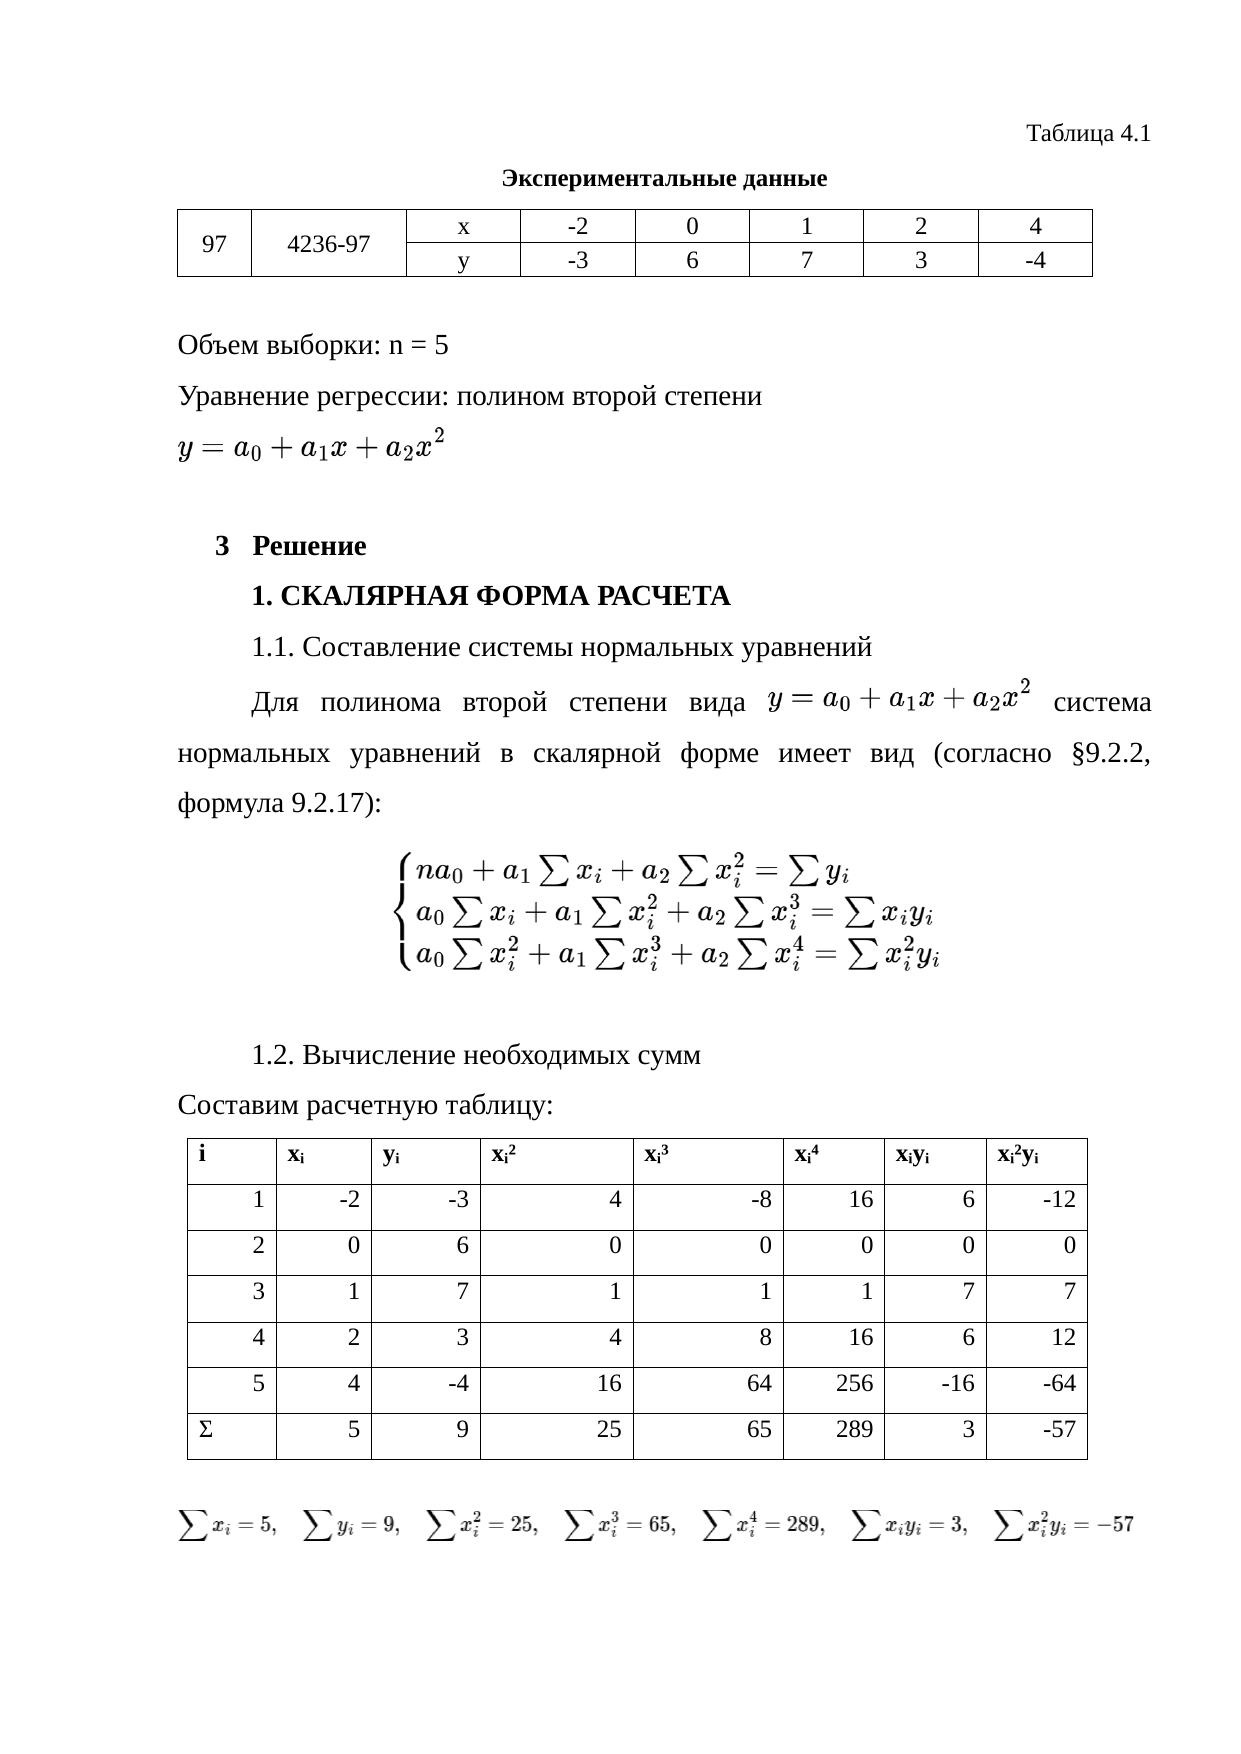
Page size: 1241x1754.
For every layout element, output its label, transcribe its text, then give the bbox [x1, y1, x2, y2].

picture [767, 678, 1032, 712]
table_cell 1 [634, 1276, 783, 1321]
text Решение [215, 528, 1152, 562]
table_cell 0 [987, 1231, 1087, 1275]
table_cell -2 [277, 1185, 371, 1229]
text Для полинома второй степени вида система нормальных уравнений в скалярной форме имеет вид (согласно §9.2.2, формула 9.2.17): [177, 679, 1152, 819]
table_cell 289 [784, 1414, 884, 1459]
text Экспериментальные данные [177, 163, 1152, 192]
text Составим расчетную таблицу: [177, 1087, 1152, 1121]
table_header 97 [178, 210, 251, 276]
table_cell 7 [987, 1276, 1087, 1321]
table_cell 4 [188, 1323, 276, 1367]
table_cell 12 [987, 1323, 1087, 1367]
table_cell 6 [636, 243, 749, 276]
table_cell 6 [885, 1323, 986, 1367]
table_cell 16 [784, 1185, 884, 1229]
text Объем выборки: n = 5 [177, 327, 1152, 361]
table_cell y [407, 243, 520, 276]
table_cell 5 [188, 1368, 276, 1413]
table_cell 3 [864, 243, 978, 276]
table_header xᵢ² [481, 1139, 633, 1183]
table_cell 1 [784, 1276, 884, 1321]
table_cell -4 [979, 243, 1092, 276]
table_cell -4 [372, 1368, 480, 1413]
text 1. СКАЛЯРНАЯ ФОРМА РАСЧЕТА [177, 578, 1152, 612]
table_header xᵢ⁴ [784, 1139, 884, 1183]
table_cell 0 [784, 1231, 884, 1275]
table_cell 2 [277, 1323, 371, 1367]
table_header 0 [636, 210, 749, 242]
table_header -2 [521, 210, 635, 242]
table_cell 5 [277, 1414, 371, 1459]
table_cell 4 [481, 1323, 633, 1367]
table_cell 3 [372, 1323, 480, 1367]
table_cell 0 [277, 1231, 371, 1275]
table_cell 6 [885, 1185, 986, 1229]
text Уравнение регрессии: полином второй степени [177, 378, 1152, 411]
table_header i [188, 1139, 276, 1183]
table_header xᵢ²yᵢ [987, 1139, 1087, 1183]
picture [177, 427, 446, 462]
text 1.2. Вычисление необходимых сумм [177, 1037, 1152, 1071]
table_cell 64 [634, 1368, 783, 1413]
table_cell 25 [481, 1414, 633, 1459]
table_cell -3 [521, 243, 635, 276]
table_cell 0 [481, 1231, 633, 1275]
table_cell 65 [634, 1414, 783, 1459]
table_cell -64 [987, 1368, 1087, 1413]
table_cell -8 [634, 1185, 783, 1229]
table_cell 3 [188, 1276, 276, 1321]
table_cell 16 [784, 1323, 884, 1367]
table_cell 6 [372, 1231, 480, 1275]
table_cell 7 [885, 1276, 986, 1321]
table_cell -3 [372, 1185, 480, 1229]
table_header yᵢ [372, 1139, 480, 1183]
table_cell 9 [372, 1414, 480, 1459]
table_header xᵢ³ [634, 1139, 783, 1183]
table_header xᵢ [277, 1139, 371, 1183]
table_cell 0 [885, 1231, 986, 1275]
text Таблица 4.1 [177, 118, 1152, 147]
table_cell 3 [885, 1414, 986, 1459]
table_cell 4 [481, 1185, 633, 1229]
table_header x [407, 210, 520, 242]
table_header 4 [979, 210, 1092, 242]
table_cell 1 [481, 1276, 633, 1321]
table_cell 7 [372, 1276, 480, 1321]
table_cell 256 [784, 1368, 884, 1413]
table_header xᵢyᵢ [885, 1139, 986, 1183]
table_cell -57 [987, 1414, 1087, 1459]
table_cell 7 [750, 243, 863, 276]
table_cell Σ [188, 1414, 276, 1459]
table_cell 0 [634, 1231, 783, 1275]
table_cell 16 [481, 1368, 633, 1413]
table_header 2 [864, 210, 978, 242]
text 1.1. Составление системы нормальных уравнений [177, 629, 1152, 662]
picture [388, 852, 941, 971]
table_cell 4 [277, 1368, 371, 1413]
table_cell 8 [634, 1323, 783, 1367]
table_header 4236-97 [252, 210, 406, 276]
table_cell -12 [987, 1185, 1087, 1229]
table_cell 1 [188, 1185, 276, 1229]
table_cell -16 [885, 1368, 986, 1413]
table_cell 2 [188, 1231, 276, 1275]
table_header 1 [750, 210, 863, 242]
table_cell 1 [277, 1276, 371, 1321]
picture [177, 1510, 1134, 1541]
